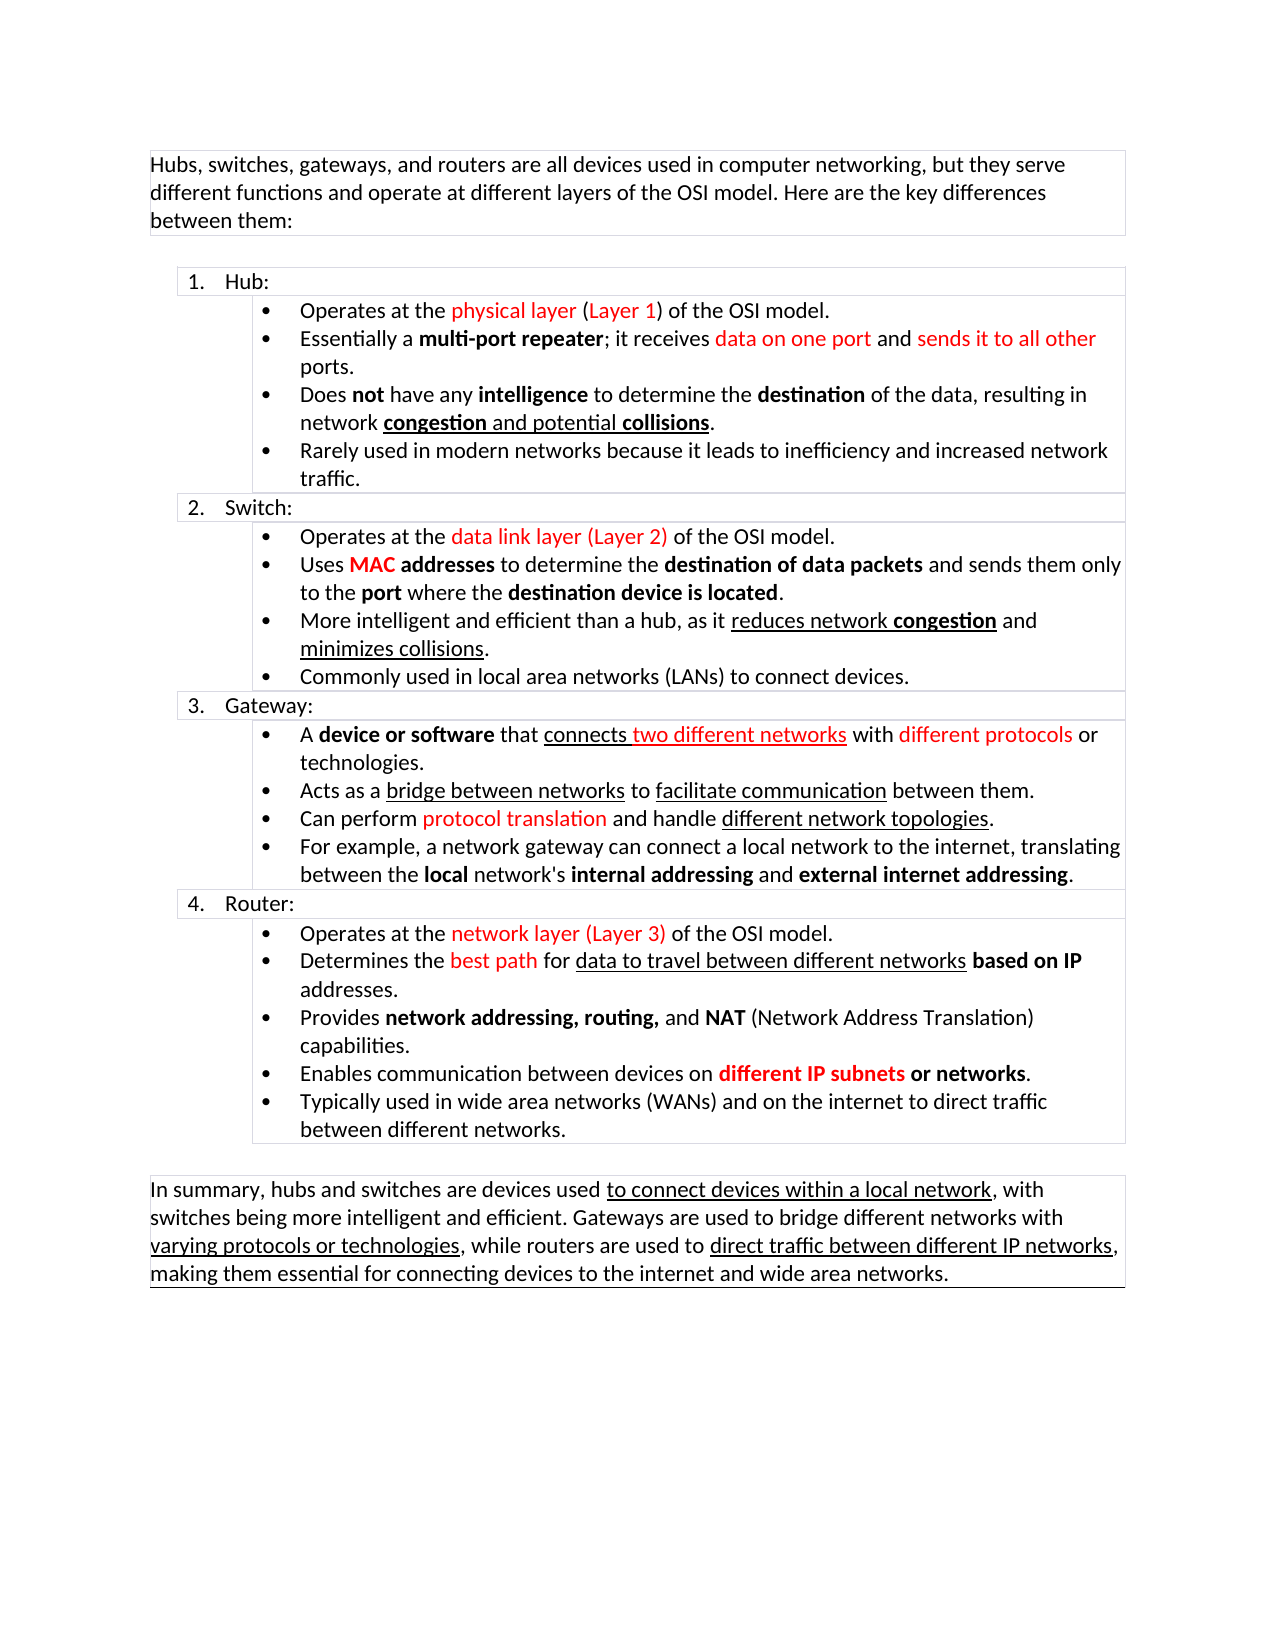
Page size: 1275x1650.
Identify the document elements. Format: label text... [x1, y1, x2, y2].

list For example, a network gateway can connect a local network to the internet, translating between the local network's internal addressing and external internet addressing. [253, 832, 1125, 889]
list Enables communication between devices on different IP subnets or networks. [253, 1058, 1125, 1086]
list Provides network addressing, routing, and NAT (Network Address Translation) capabilities. [253, 1002, 1125, 1058]
list Operates at the physical layer (Layer 1) of the OSI model. [253, 296, 1125, 323]
list Operates at the data link layer (Layer 2) of the OSI model. [253, 523, 1125, 550]
list Router: [178, 890, 1125, 918]
list Operates at the network layer (Layer 3) of the OSI model. [253, 919, 1125, 946]
list Essentially a multi-port repeater; it receives data on one port and sends it to all other ports. [253, 323, 1125, 379]
list Typically used in wide area networks (WANs) and on the internet to direct traffic between different networks. [253, 1086, 1125, 1143]
list Can perform protocol translation and handle different network topologies. [253, 804, 1125, 832]
list More intelligent and efficient than a hub, as it reduces network congestion and minimizes collisions. [253, 606, 1125, 662]
list Acts as a bridge between networks to facilitate communication between them. [253, 776, 1125, 804]
text Hubs, switches, gateways, and routers are all devices used in computer networking, but they serve different functions and operate at different layers of the OSI model. Here are the key differences between them: [151, 151, 1125, 235]
list Uses MAC addresses to determine the destination of data packets and sends them only to the port where the destination device is located. [253, 550, 1125, 606]
text In summary, hubs and switches are devices used to connect devices within a local network, with switches being more intelligent and efficient. Gateways are used to bridge different networks with varying protocols or technologies, while routers are used to direct traffic between different IP networks, making them essential for connecting devices to the internet and wide area networks. [151, 1176, 1125, 1287]
list Hub: [178, 268, 1125, 295]
list Gateway: [178, 692, 1125, 719]
list Switch: [178, 494, 1125, 521]
list Rarely used in modern networks because it leads to inefficiency and increased network traffic. [253, 436, 1125, 492]
list Determines the best path for data to travel between different networks based on IP addresses. [253, 946, 1125, 1002]
list Does not have any intelligence to determine the destination of the data, resulting in network congestion and potential collisions. [253, 379, 1125, 436]
list Commonly used in local area networks (LANs) to connect devices. [253, 662, 1125, 690]
list A device or software that connects two different networks with different protocols or technologies. [253, 721, 1125, 776]
